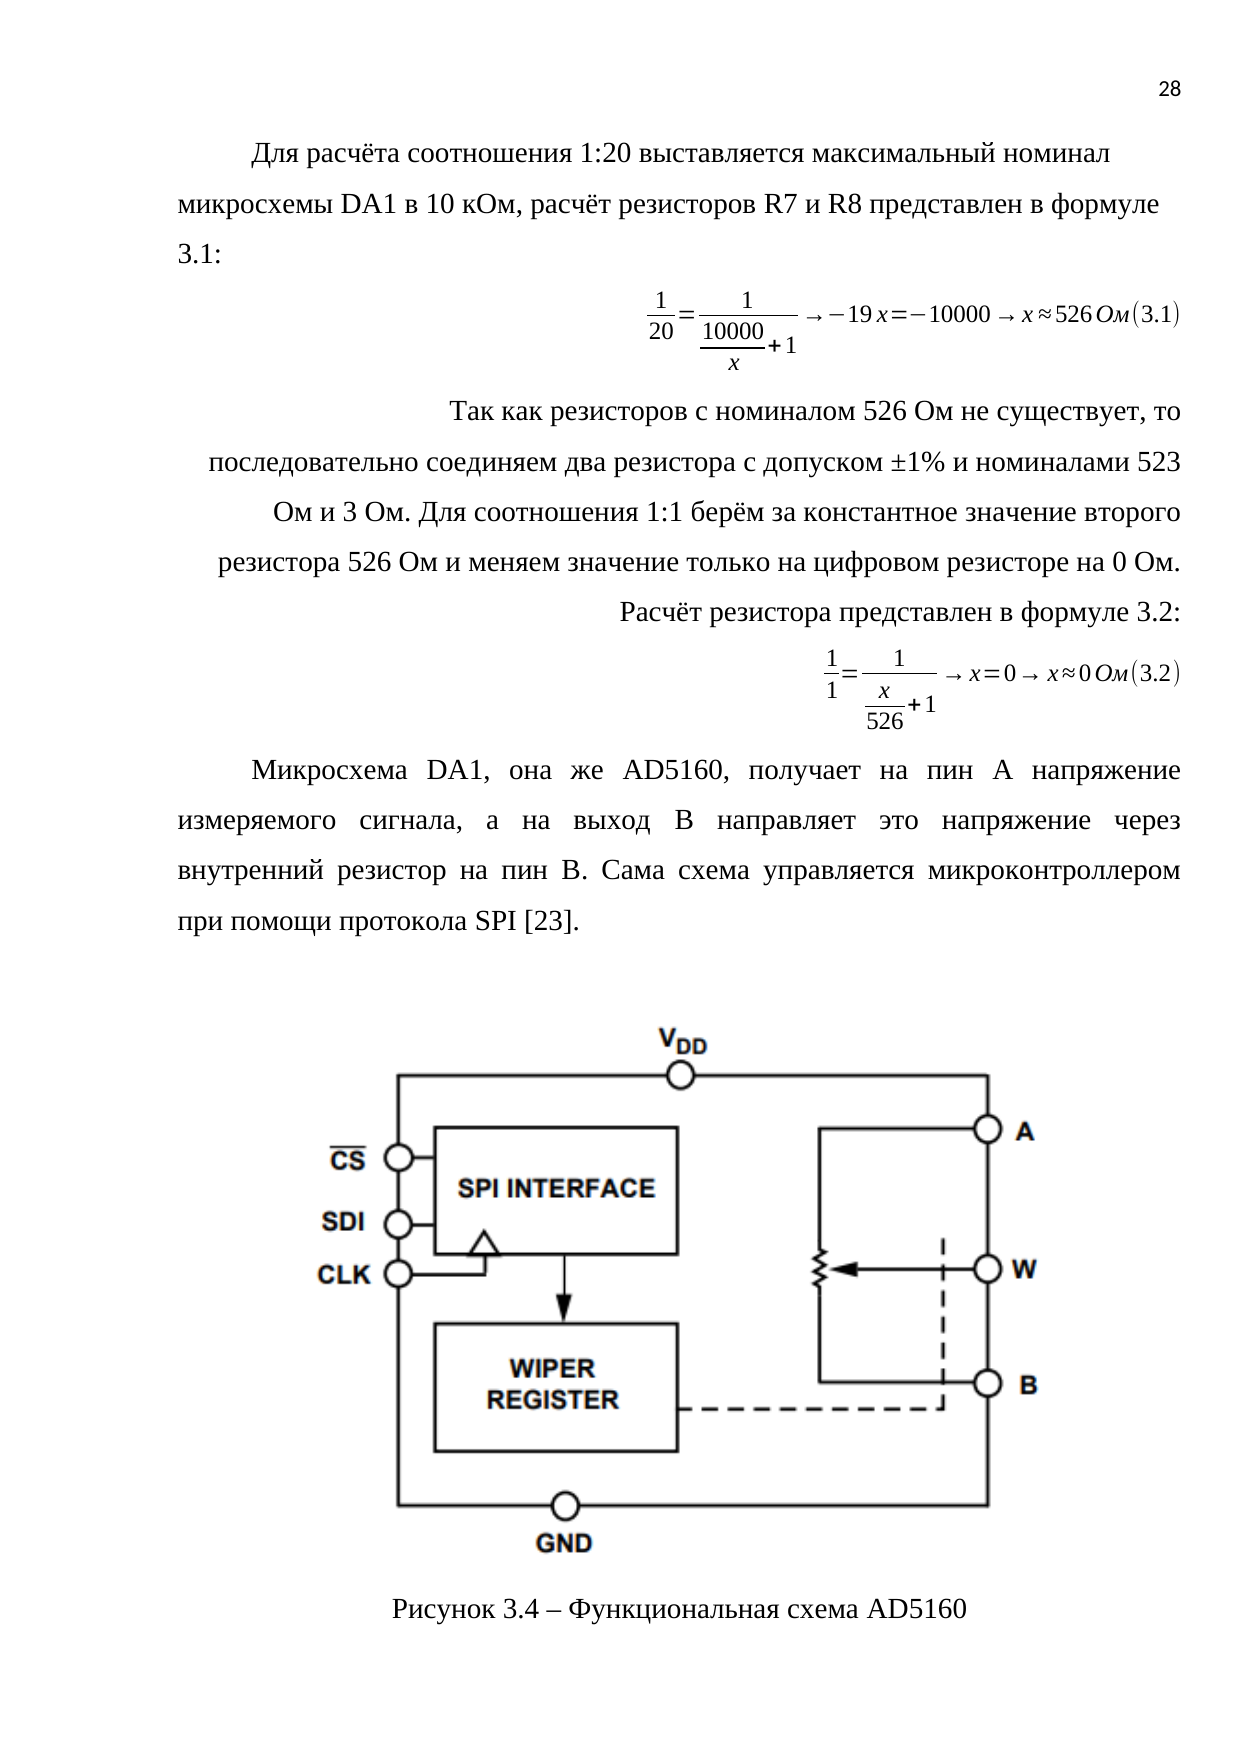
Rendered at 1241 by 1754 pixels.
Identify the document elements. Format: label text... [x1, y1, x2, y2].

text Так как резисторов с номиналом 526 Ом не существует, то последовательно соединяем два резистора с допуском ±1% и номиналами 523 Ом и 3 Ом. Для соотношения 1:1 берём за константное значение второго резистора 526 Ом и меняем значение только на цифровом резисторе на 0 Ом. Расчёт резистора представлен в формуле 3.2: [177, 393, 1181, 735]
picture [288, 1003, 1070, 1575]
text Рисунок 3.4 – Функциональная схема AD5160 [177, 1591, 1181, 1625]
text Микросхема DA1, она же AD5160, получает на пин A напряжение измеряемого сигнала, а на выход B направляет это напряжение через внутренний резистор на пин B. Сама схема управляется микроконтроллером при помощи протокола SPI [23]. [177, 752, 1181, 936]
text Для расчёта соотношения 1:20 выставляется максимальный номинал микросхемы DA1 в 10 кОм, расчёт резисторов R7 и R8 представлен в формуле 3.1: [177, 135, 1181, 269]
